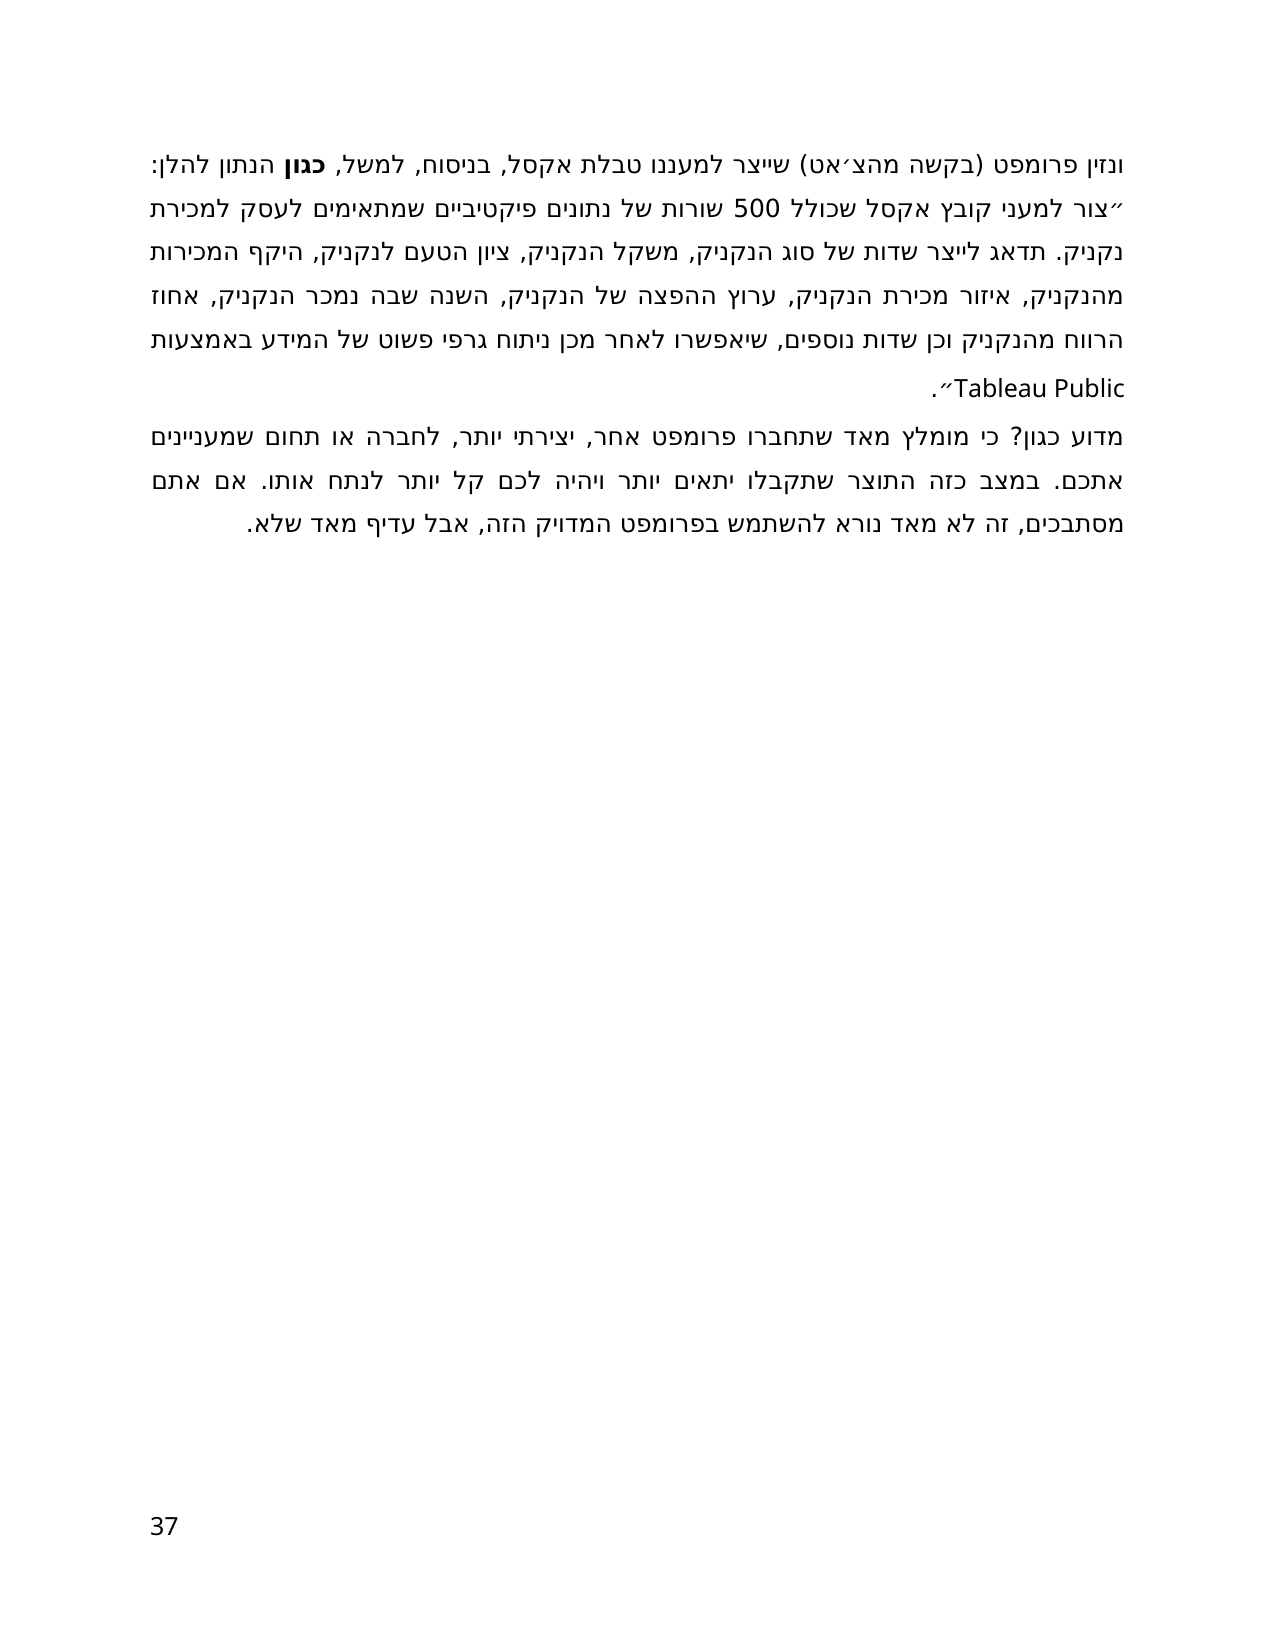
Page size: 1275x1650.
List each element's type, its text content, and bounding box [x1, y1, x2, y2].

text ונזין פרומפט (בקשה מהצ׳אט) שייצר למעננו טבלת אקסל, בניסוח, למשל, כגון הנתון להלן: ״צור למעני קובץ אקסל שכולל 500 שורות של נתונים פיקטיביים שמתאימים לעסק למכירת נקניק. תדאג לייצר שדות של סוג הנקניק, משקל הנקניק, ציון הטעם לנקניק, היקף המכירות מהנקניק, איזור מכירת הנקניק, ערוץ ההפצה של הנקניק, השנה שבה נמכר הנקניק, אחוז הרווח מהנקניק וכן שדות נוספים, שיאפשרו לאחר מכן ניתוח גרפי פשוט של המידע באמצעות Tableau Public״. [150, 150, 1125, 405]
text מדוע כגון? כי מומלץ מאד שתחברו פרומפט אחר, יצירתי יותר, לחברה או תחום שמעניינים אתכם. במצב כזה התוצר שתקבלו יתאים יותר ויהיה לכם קל יותר לנתח אותו. אם אתם מסתבכים, זה לא מאד נורא להשתמש בפרומפט המדויק הזה, אבל עדיף מאד שלא. [150, 422, 1125, 539]
